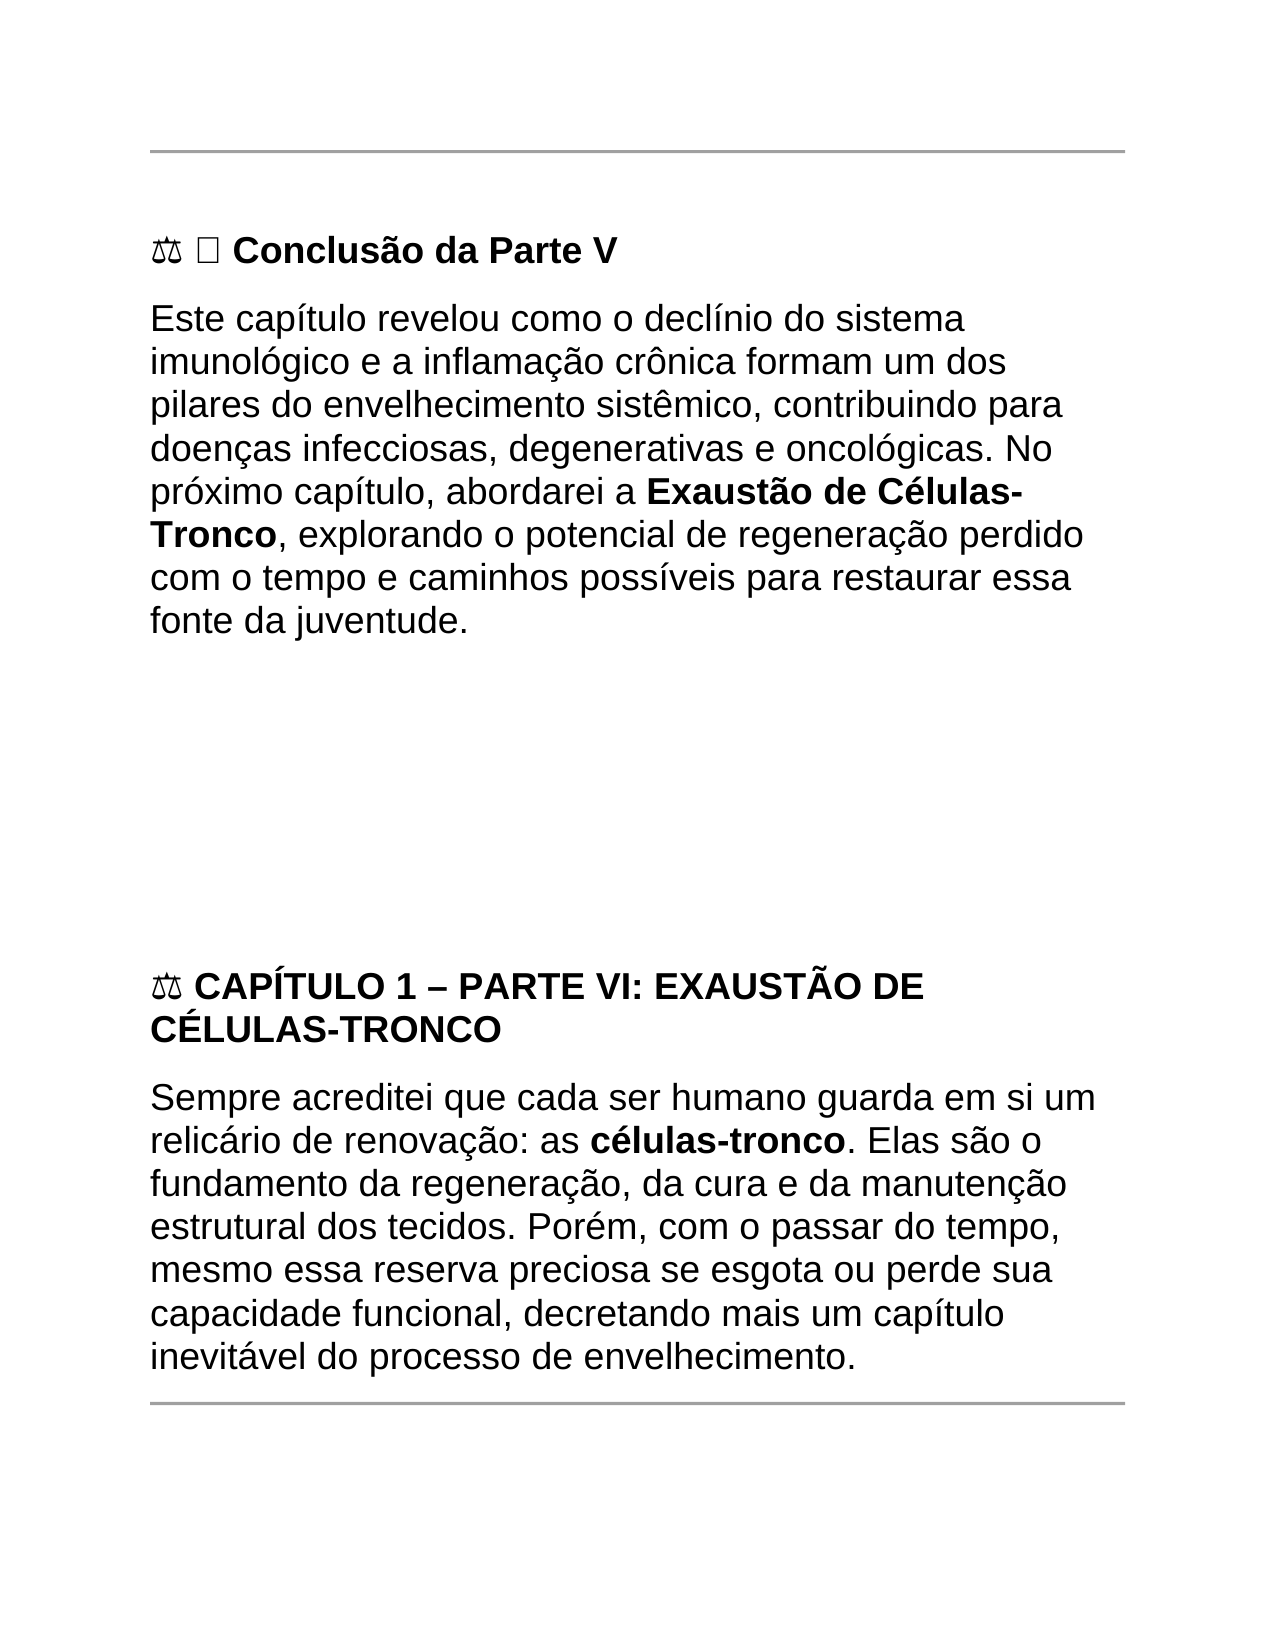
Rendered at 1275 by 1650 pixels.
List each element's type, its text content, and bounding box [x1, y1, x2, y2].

subtitle ⚖️ CAPÍTULO 1 – PARTE VI: EXAUSTÃO DE CÉLULAS-TRONCO [150, 964, 1125, 1050]
text Este capítulo revelou como o declínio do sistema imunológico e a inflamação crônica formam um dos pilares do envelhecimento sistêmico, contribuindo para doenças infecciosas, degenerativas e oncológicas. No próximo capítulo, abordarei a Exaustão de Células-Tronco, explorando o potencial de regeneração perdido com o tempo e caminhos possíveis para restaurar essa fonte da juventude. [150, 296, 1125, 641]
subtitle ⚖️ 🔬 Conclusão da Parte V [150, 228, 1125, 271]
text Sempre acreditei que cada ser humano guarda em si um relicário de renovação: as células-tronco. Elas são o fundamento da regeneração, da cura e da manutenção estrutural dos tecidos. Porém, com o passar do tempo, mesmo essa reserva preciosa se esgota ou perde sua capacidade funcional, decretando mais um capítulo inevitável do processo de envelhecimento. [150, 1075, 1125, 1377]
